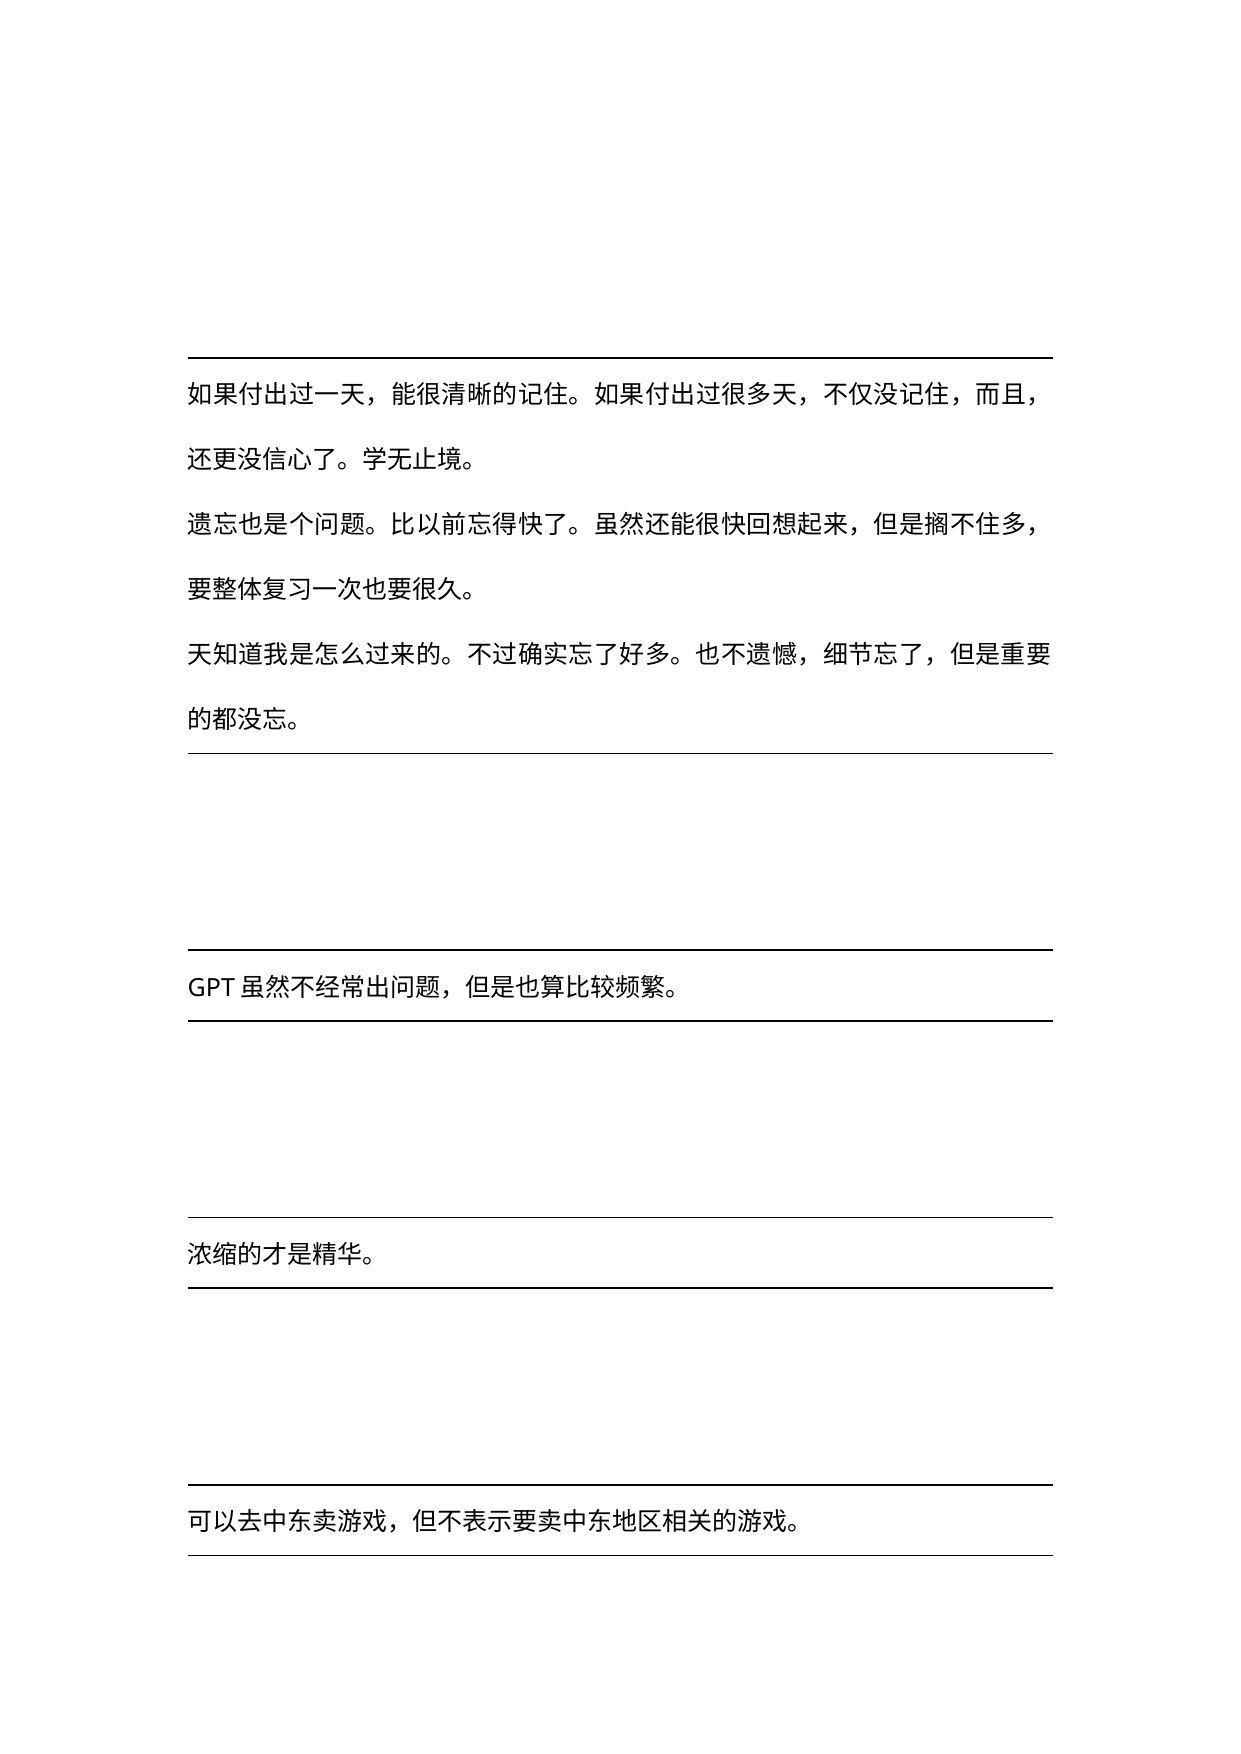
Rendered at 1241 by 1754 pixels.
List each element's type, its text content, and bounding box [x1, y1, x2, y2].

text 天知道我是怎么过来的。不过确实忘了好多。也不遗憾，细节忘了，但是重要的都没忘。 [187, 617, 1053, 754]
text 如果付出过一天，能很清晰的记住。如果付出过很多天，不仅没记住，而且，还更没信心了。学无止境。 [187, 358, 1053, 491]
text 浓缩的才是精华。 [187, 1218, 1053, 1289]
text 可以去中东卖游戏，但不表示要卖中东地区相关的游戏。 [187, 1485, 1053, 1556]
text GPT虽然不经常出问题，但是也算比较频繁。 [187, 950, 1053, 1022]
text 遗忘也是个问题。比以前忘得快了。虽然还能很快回想起来，但是搁不住多，要整体复习一次也要很久。 [187, 491, 1053, 617]
